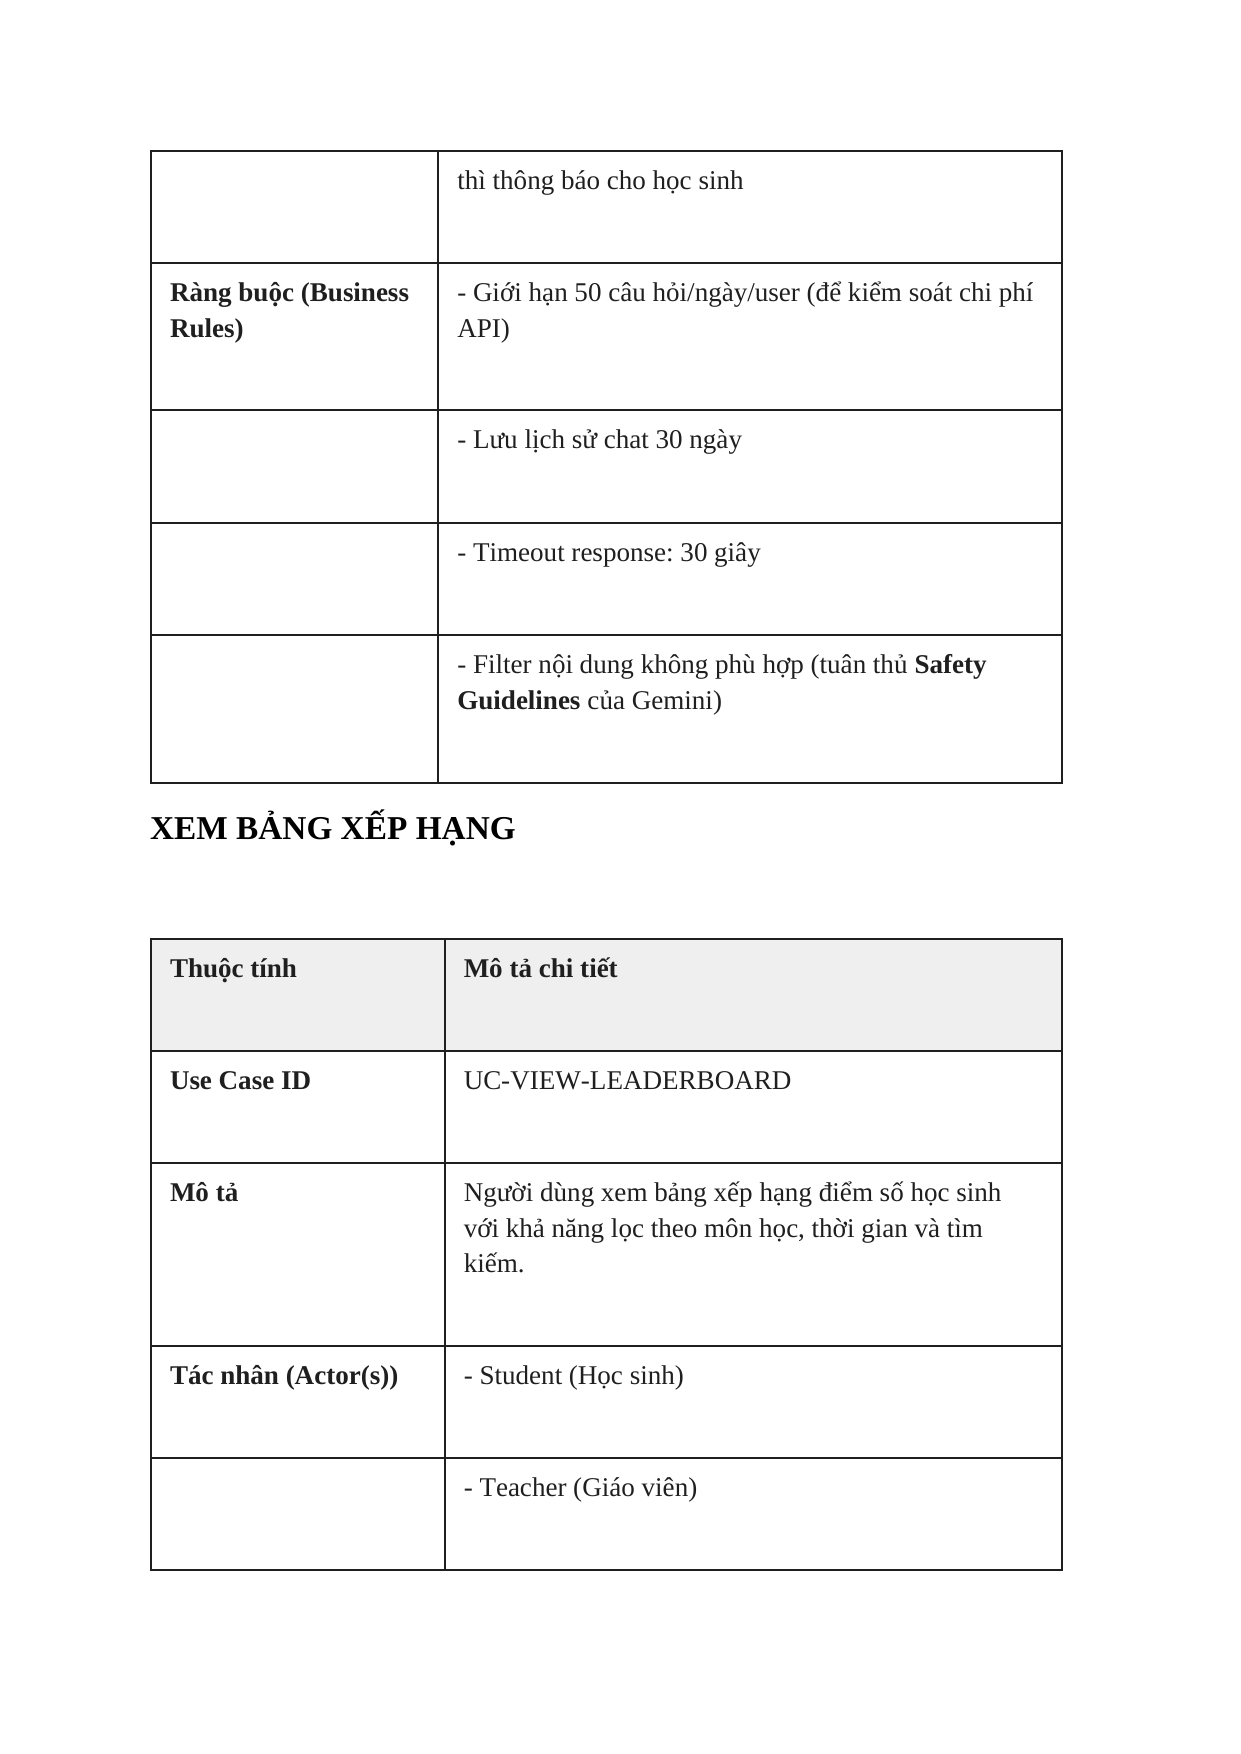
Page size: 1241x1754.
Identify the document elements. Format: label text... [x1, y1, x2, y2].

table_cell Người dùng xem bảng xếp hạng điểm số học sinh với khả năng lọc theo môn học, thời gian và tìm kiếm. [446, 1164, 1061, 1345]
table_cell [152, 524, 437, 634]
table_cell Ràng buộc (Business Rules) [152, 264, 437, 409]
table_cell [152, 411, 437, 522]
table_cell [152, 1459, 444, 1569]
table_cell Mô tả [152, 1164, 444, 1345]
table_cell [152, 636, 437, 782]
table_cell - Lưu lịch sử chat 30 ngày [439, 411, 1061, 522]
table_cell - Teacher (Giáo viên) [446, 1459, 1061, 1569]
table_header Mô tả chi tiết [446, 940, 1061, 1050]
text XEM BẢNG XẾP HẠNG [150, 808, 1153, 847]
table_cell - Giới hạn 50 câu hỏi/ngày/user (để kiểm soát chi phí API) [439, 264, 1061, 409]
table_header Thuộc tính [152, 940, 444, 1050]
table_cell UC-VIEW-LEADERBOARD [446, 1052, 1061, 1162]
table_cell Use Case ID [152, 1052, 444, 1162]
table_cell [439, 152, 1061, 262]
table_cell [152, 152, 437, 262]
table_cell - Timeout response: 30 giây [439, 524, 1061, 634]
table_cell Tác nhân (Actor(s)) [152, 1347, 444, 1457]
table_cell - Filter nội dung không phù hợp (tuân thủ Safety Guidelines của Gemini) [439, 636, 1061, 782]
table_cell - Student (Học sinh) [446, 1347, 1061, 1457]
